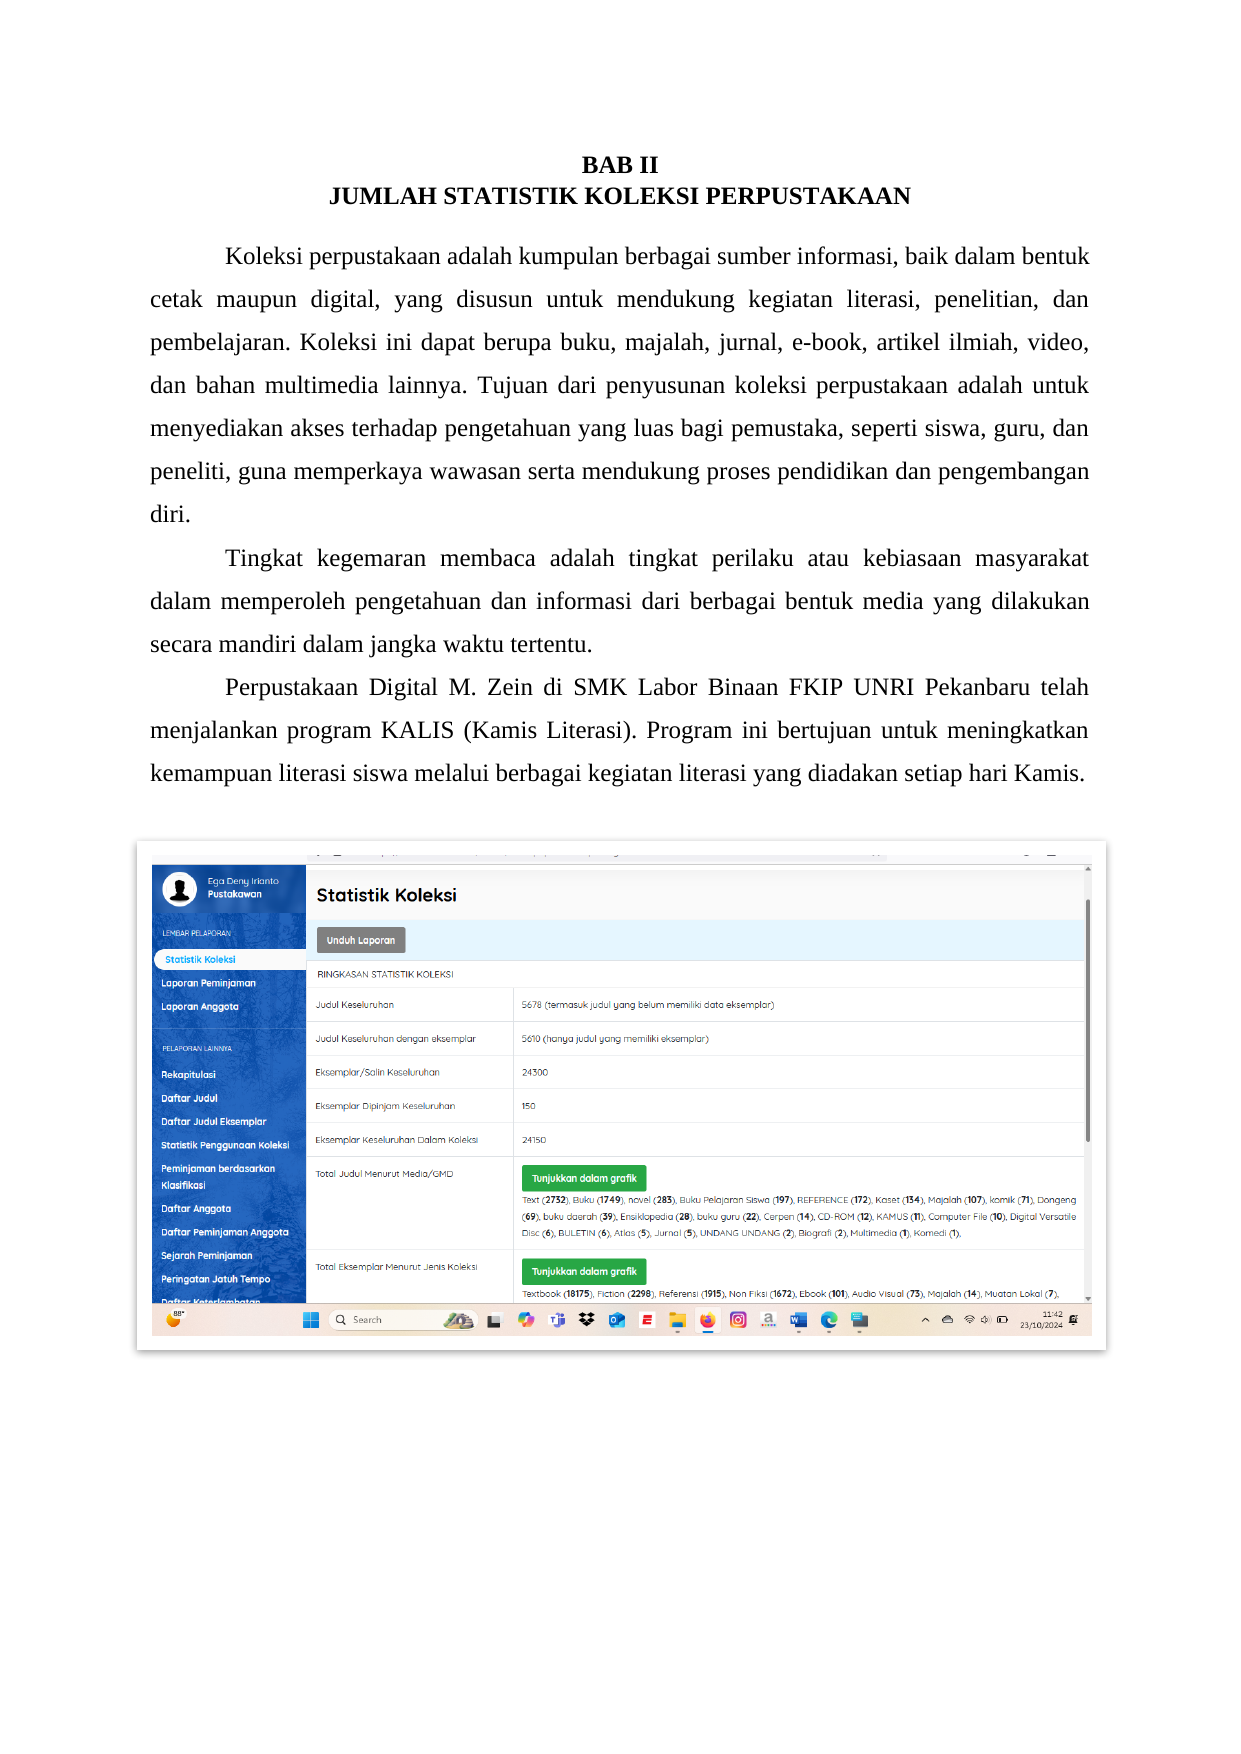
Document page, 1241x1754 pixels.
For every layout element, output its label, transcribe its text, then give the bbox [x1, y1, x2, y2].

picture [152, 855, 1092, 1336]
text JUMLAH STATISTIK KOLEKSI PERPUSTAKAAN [150, 181, 1090, 210]
text Perpustakaan Digital M. Zein di SMK Labor Binaan FKIP UNRI Pekanbaru telah menjalankan program KALIS (Kamis Literasi). Program ini bertujuan untuk meningkatkan kemampuan literasi siswa melalui berbagai kegiatan literasi yang diadakan setiap hari Kamis. [150, 672, 1090, 787]
text Tingkat kegemaran membaca adalah tingkat perilaku atau kebiasaan masyarakat dalam memperoleh pengetahuan dan informasi dari berbagai bentuk media yang dilakukan secara mandiri dalam jangka waktu tertentu. [150, 543, 1090, 658]
text BAB II [150, 150, 1090, 179]
text Koleksi perpustakaan adalah kumpulan berbagai sumber informasi, baik dalam bentuk cetak maupun digital, yang disusun untuk mendukung kegiatan literasi, penelitian, dan pembelajaran. Koleksi ini dapat berupa buku, majalah, jurnal, e-book, artikel ilmiah, video, dan bahan multimedia lainnya. Tujuan dari penyusunan koleksi perpustakaan adalah untuk menyediakan akses terhadap pengetahuan yang luas bagi pemustaka, seperti siswa, guru, dan peneliti, guna memperkaya wawasan serta mendukung proses pendidikan dan pengembangan diri. [150, 241, 1090, 528]
